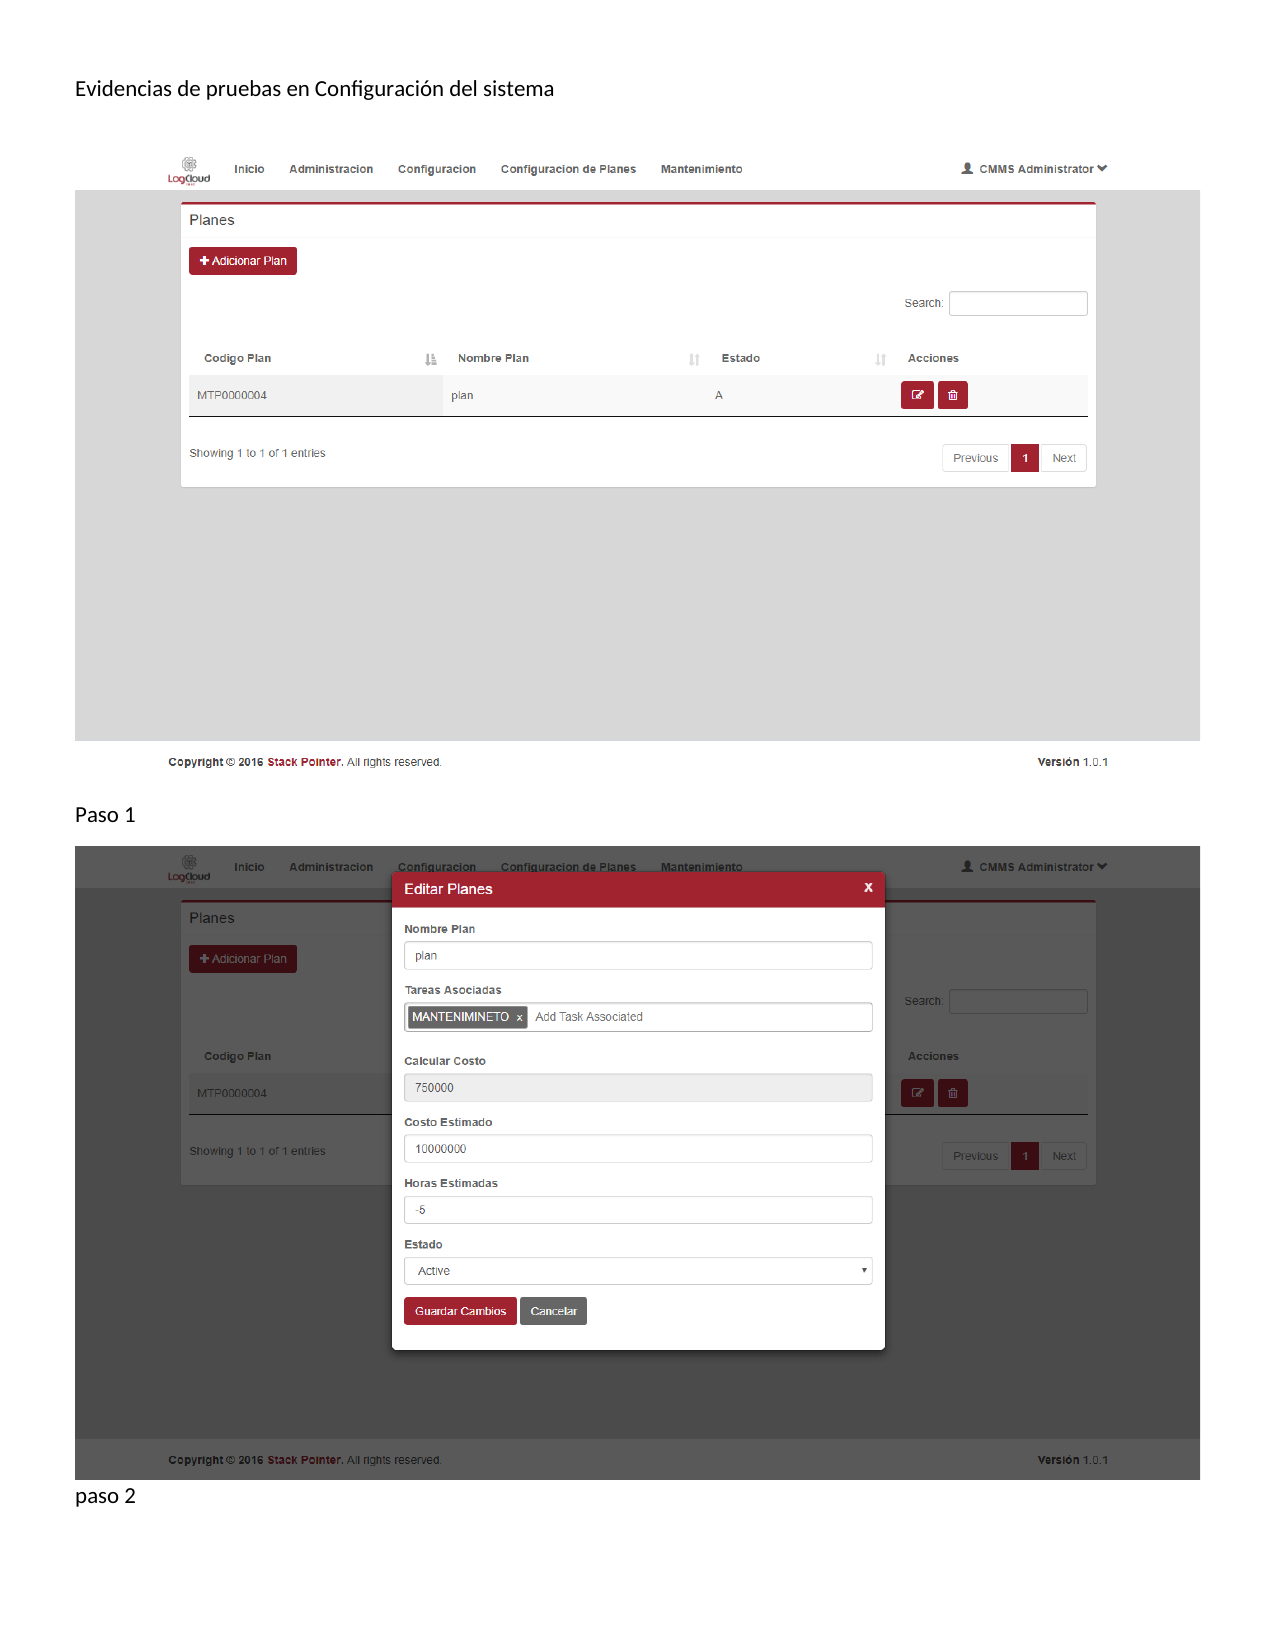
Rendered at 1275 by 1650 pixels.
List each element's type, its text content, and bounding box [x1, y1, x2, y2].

text Paso 1 [75, 800, 1200, 828]
picture [75, 148, 1200, 782]
text paso 2 [75, 1480, 1200, 1509]
picture [75, 846, 1200, 1480]
